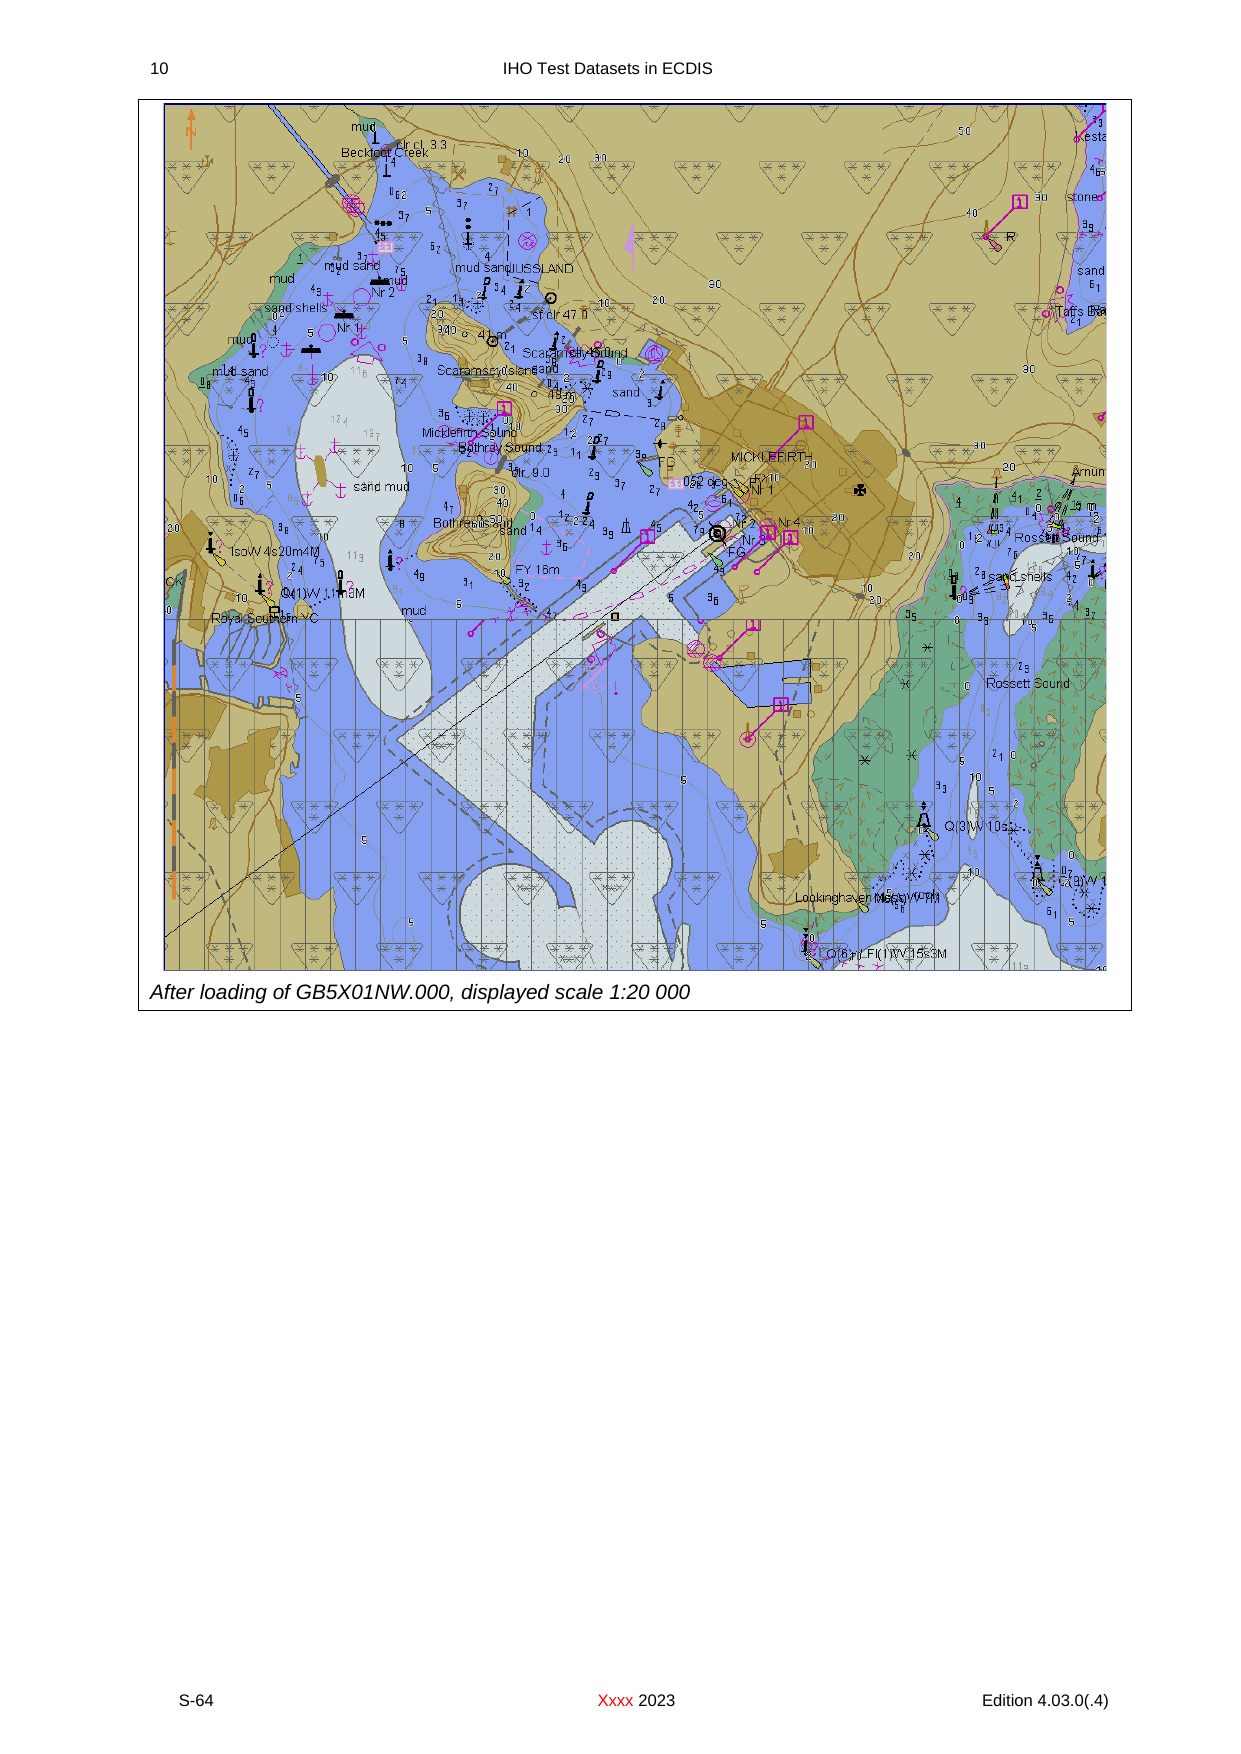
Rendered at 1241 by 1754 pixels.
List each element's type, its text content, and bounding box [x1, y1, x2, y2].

picture [163, 103, 1107, 971]
table_cell [139, 100, 1131, 977]
table_cell After loading of GB5X01NW.000, displayed scale 1:20 000 [139, 977, 1131, 1010]
